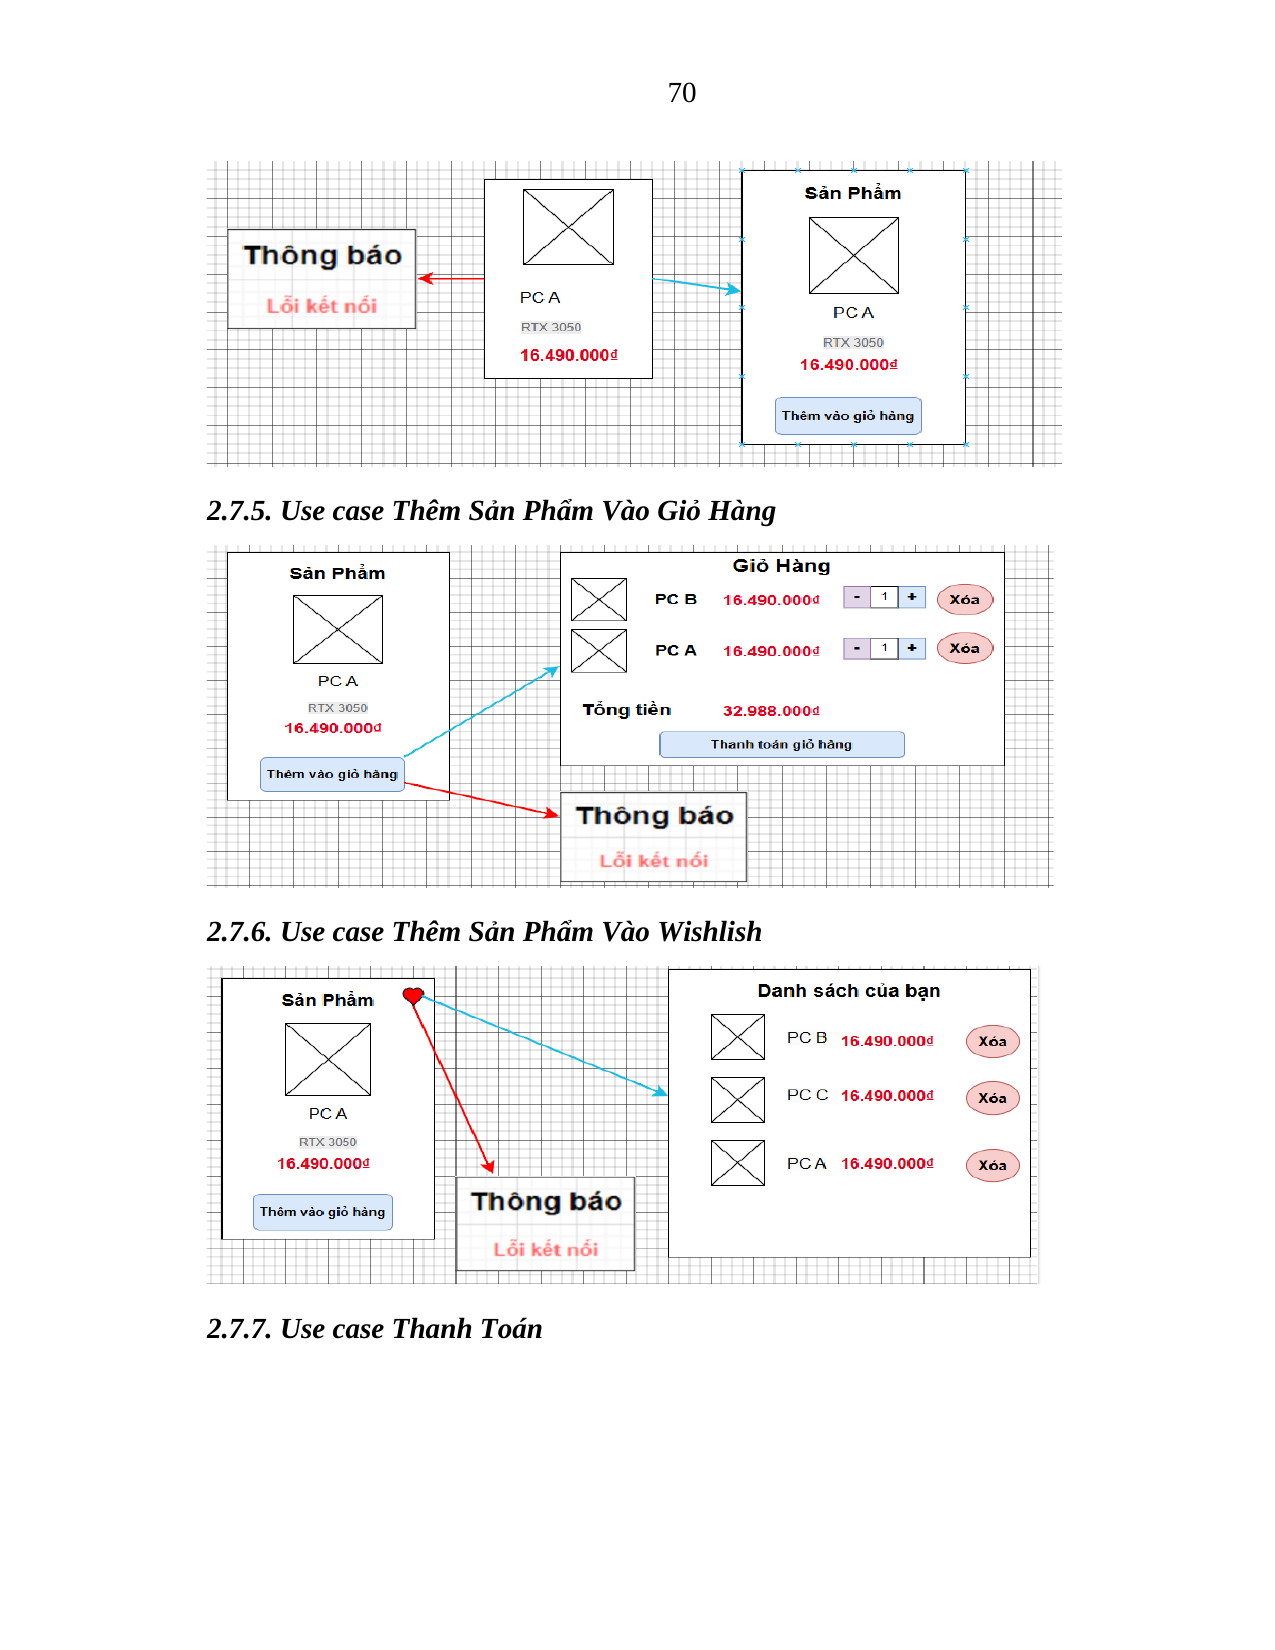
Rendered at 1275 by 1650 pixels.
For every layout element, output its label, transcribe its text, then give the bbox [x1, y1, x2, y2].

subtitle 2.7.5. Use case Thêm Sản Phẩm Vào Giỏ Hàng [207, 493, 1157, 527]
subtitle 2.7.7. Use case Thanh Toán [207, 1311, 1157, 1344]
subtitle 2.7.6. Use case Thêm Sản Phẩm Vào Wishlish [207, 914, 1157, 948]
picture [206, 966, 1042, 1284]
picture [206, 161, 1062, 467]
picture [206, 545, 1054, 888]
